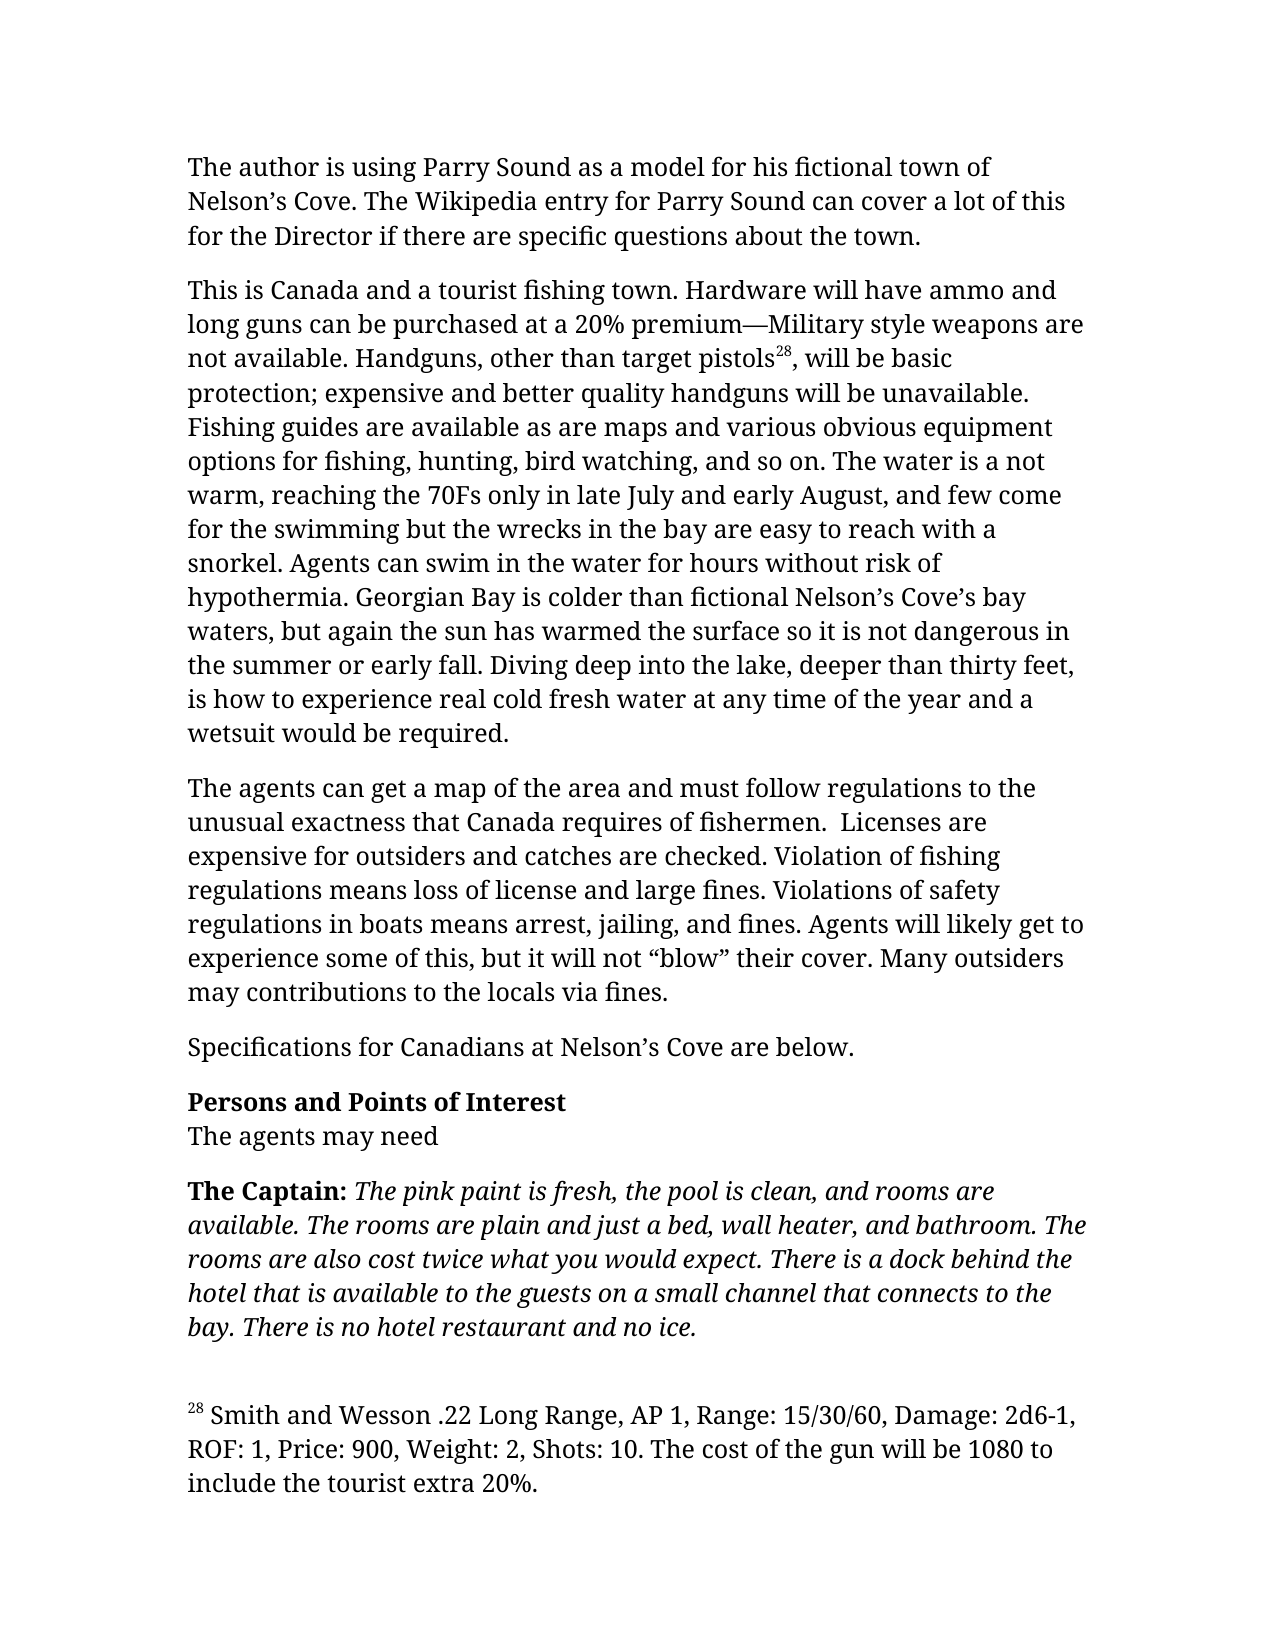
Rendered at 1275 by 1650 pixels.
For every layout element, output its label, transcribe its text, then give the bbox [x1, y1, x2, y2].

text The agents can get a map of the area and must follow regulations to the unusual exactness that Canada requires of fishermen. Licenses are expensive for outsiders and catches are checked. Violation of fishing regulations means loss of license and large fines. Violations of safety regulations in boats means arrest, jailing, and fines. Agents will likely get to experience some of this, but it will not “blow” their cover. Many outsiders may contributions to the locals via fines. [187, 771, 1087, 1009]
text Specifications for Canadians at Nelson’s Cove are below. [187, 1030, 1087, 1064]
text The Captain: The pink paint is fresh, the pool is clean, and rooms are available. The rooms are plain and just a bed, wall heater, and bathroom. The rooms are also cost twice what you would expect. There is a dock behind the hotel that is available to the guests on a small channel that connects to the bay. There is no hotel restaurant and no ice. [187, 1174, 1087, 1344]
text The agents may need [187, 1119, 1087, 1153]
subtitle Persons and Points of Interest [187, 1085, 1087, 1119]
text The author is using Parry Sound as a model for his fictional town of Nelson’s Cove. The Wikipedia entry for Parry Sound can cover a lot of this for the Director if there are specific questions about the town. [187, 150, 1087, 252]
text This is Canada and a tourist fishing town. Hardware will have ammo and long guns can be purchased at a 20% premium—Military style weapons are not available. Handguns, other than target pistols, will be basic protection; expensive and better quality handguns will be unavailable. Fishing guides are available as are maps and various obvious equipment options for fishing, hunting, bird watching, and so on. The water is a not warm, reaching the 70Fs only in late July and early August, and few come for the swimming but the wrecks in the bay are easy to reach with a snorkel. Agents can swim in the water for hours without risk of hypothermia. Georgian Bay is colder than fictional Nelson’s Cove’s bay waters, but again the sun has warmed the surface so it is not dangerous in the summer or early fall. Diving deep into the lake, deeper than thirty feet, is how to experience real cold fresh water at any time of the year and a wetsuit would be required. [187, 273, 1087, 750]
